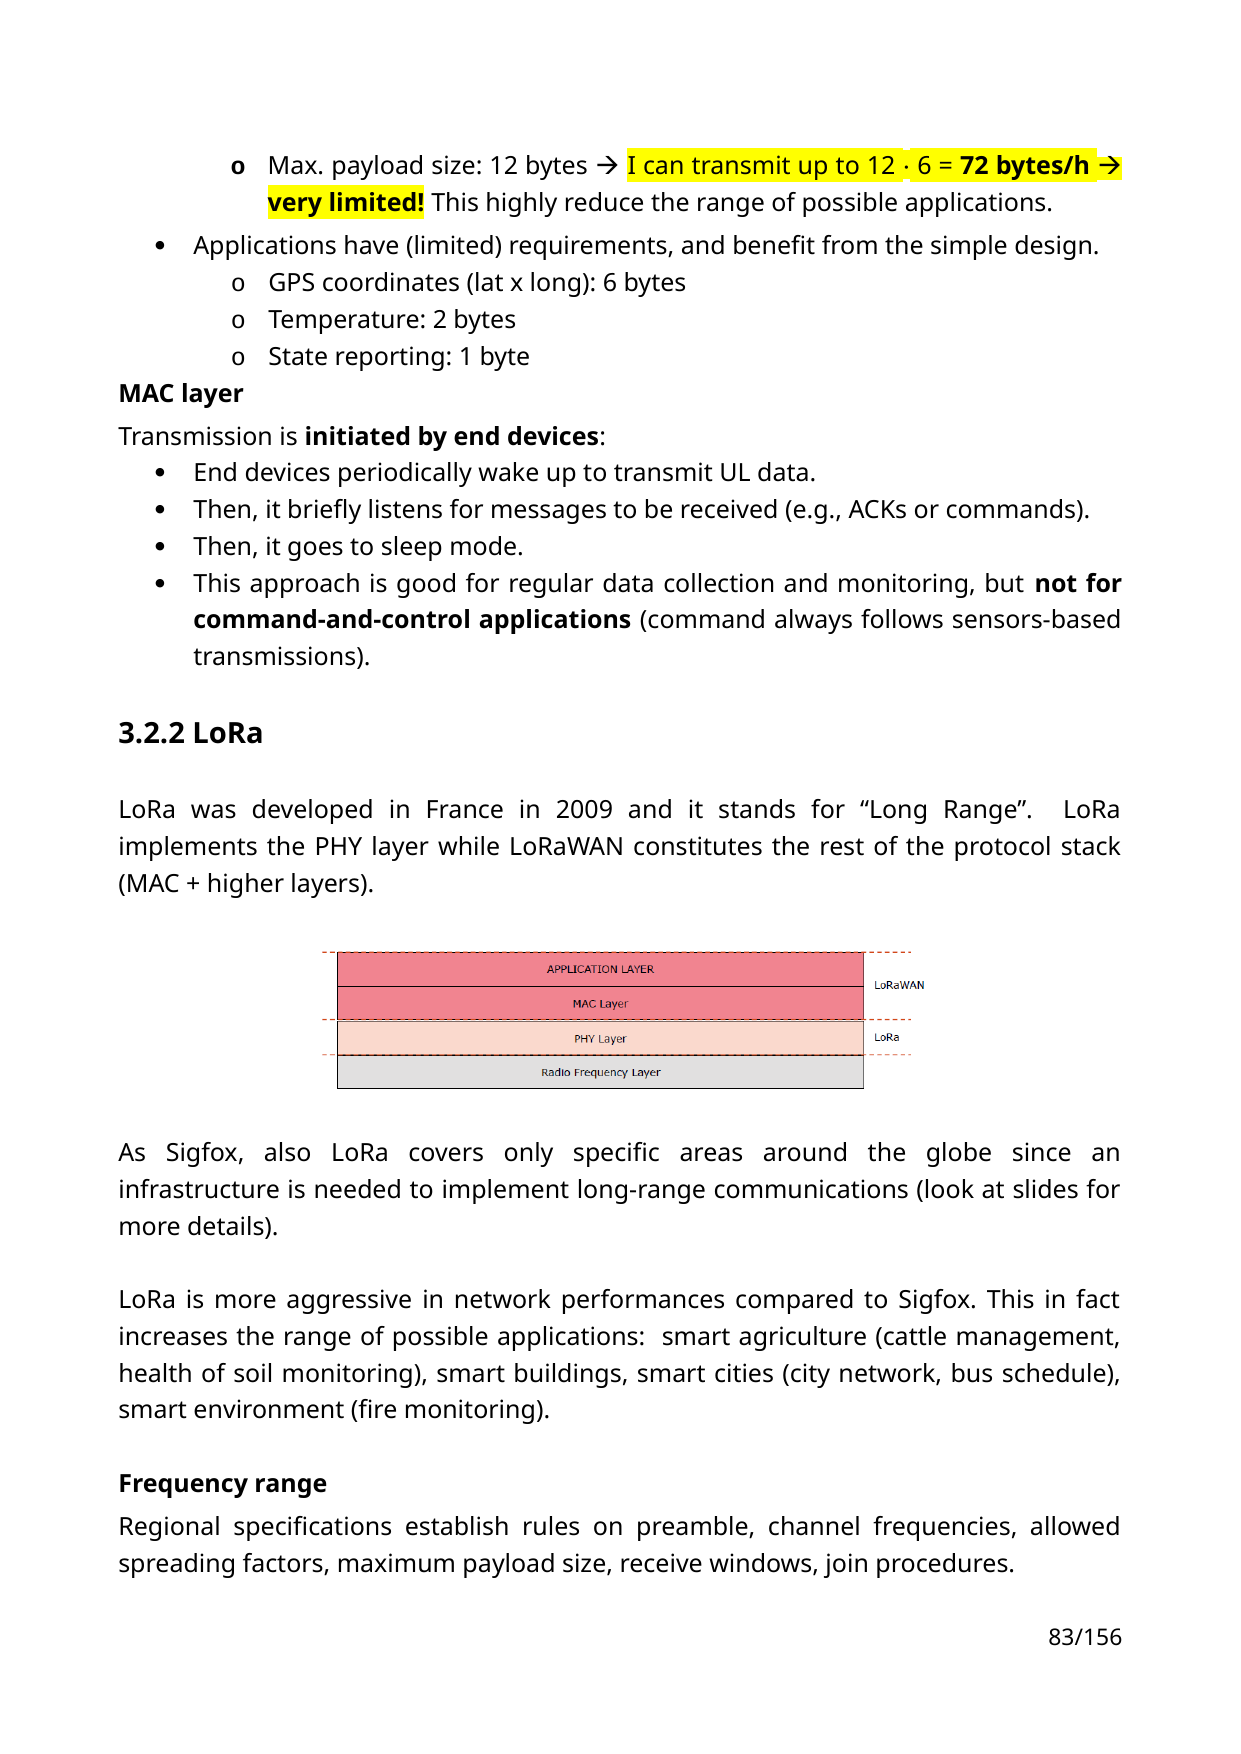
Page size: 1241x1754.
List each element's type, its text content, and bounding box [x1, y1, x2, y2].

list Max. payload size: 12 bytes I can transmit up to 12 ⋅ 6 = 72 bytes/h very limited! This highly reduce the range of possible applications. [230, 148, 1122, 219]
text Frequency range [118, 1466, 1122, 1499]
list GPS coordinates (lat x long): 6 bytes [231, 264, 1122, 299]
text Transmission is initiated by end devices: [118, 418, 1122, 452]
picture [315, 939, 925, 1096]
list State reporting: 1 byte [231, 338, 1122, 373]
list Applications have (limited) requirements, and benefit from the simple design. [156, 228, 1122, 262]
text LoRa was developed in France in 2009 and it stands for “Long Range”. LoRa implements the PHY layer while LoRaWAN constitutes the rest of the protocol stack (MAC + higher layers). [118, 792, 1122, 900]
list Then, it briefly listens for messages to be received (e.g., ACKs or commands). [156, 492, 1122, 526]
text Regional specifications establish rules on preamble, channel frequencies, allowed spreading factors, maximum payload size, receive windows, join procedures. [118, 1508, 1122, 1579]
text LoRa is more aggressive in network performances compared to Sigfox. This in fact increases the range of possible applications: smart agriculture (cattle management, health of soil monitoring), smart buildings, smart cities (city network, bus schedule), smart environment (fire monitoring). [118, 1282, 1122, 1426]
list Then, it goes to sleep mode. [156, 529, 1122, 563]
list Temperature: 2 bytes [231, 301, 1122, 336]
subtitle 3.2.2 LoRa [118, 712, 1122, 752]
text MAC layer [118, 375, 1122, 409]
list This approach is good for regular data collection and monitoring, but not for command-and-control applications (command always follows sensors-based transmissions). [156, 565, 1122, 673]
text As Sigfox, also LoRa covers only specific areas around the globe since an infrastructure is needed to implement long-range communications (look at slides for more details). [118, 1134, 1122, 1242]
list End devices periodically wake up to transmit UL data. [156, 455, 1122, 489]
